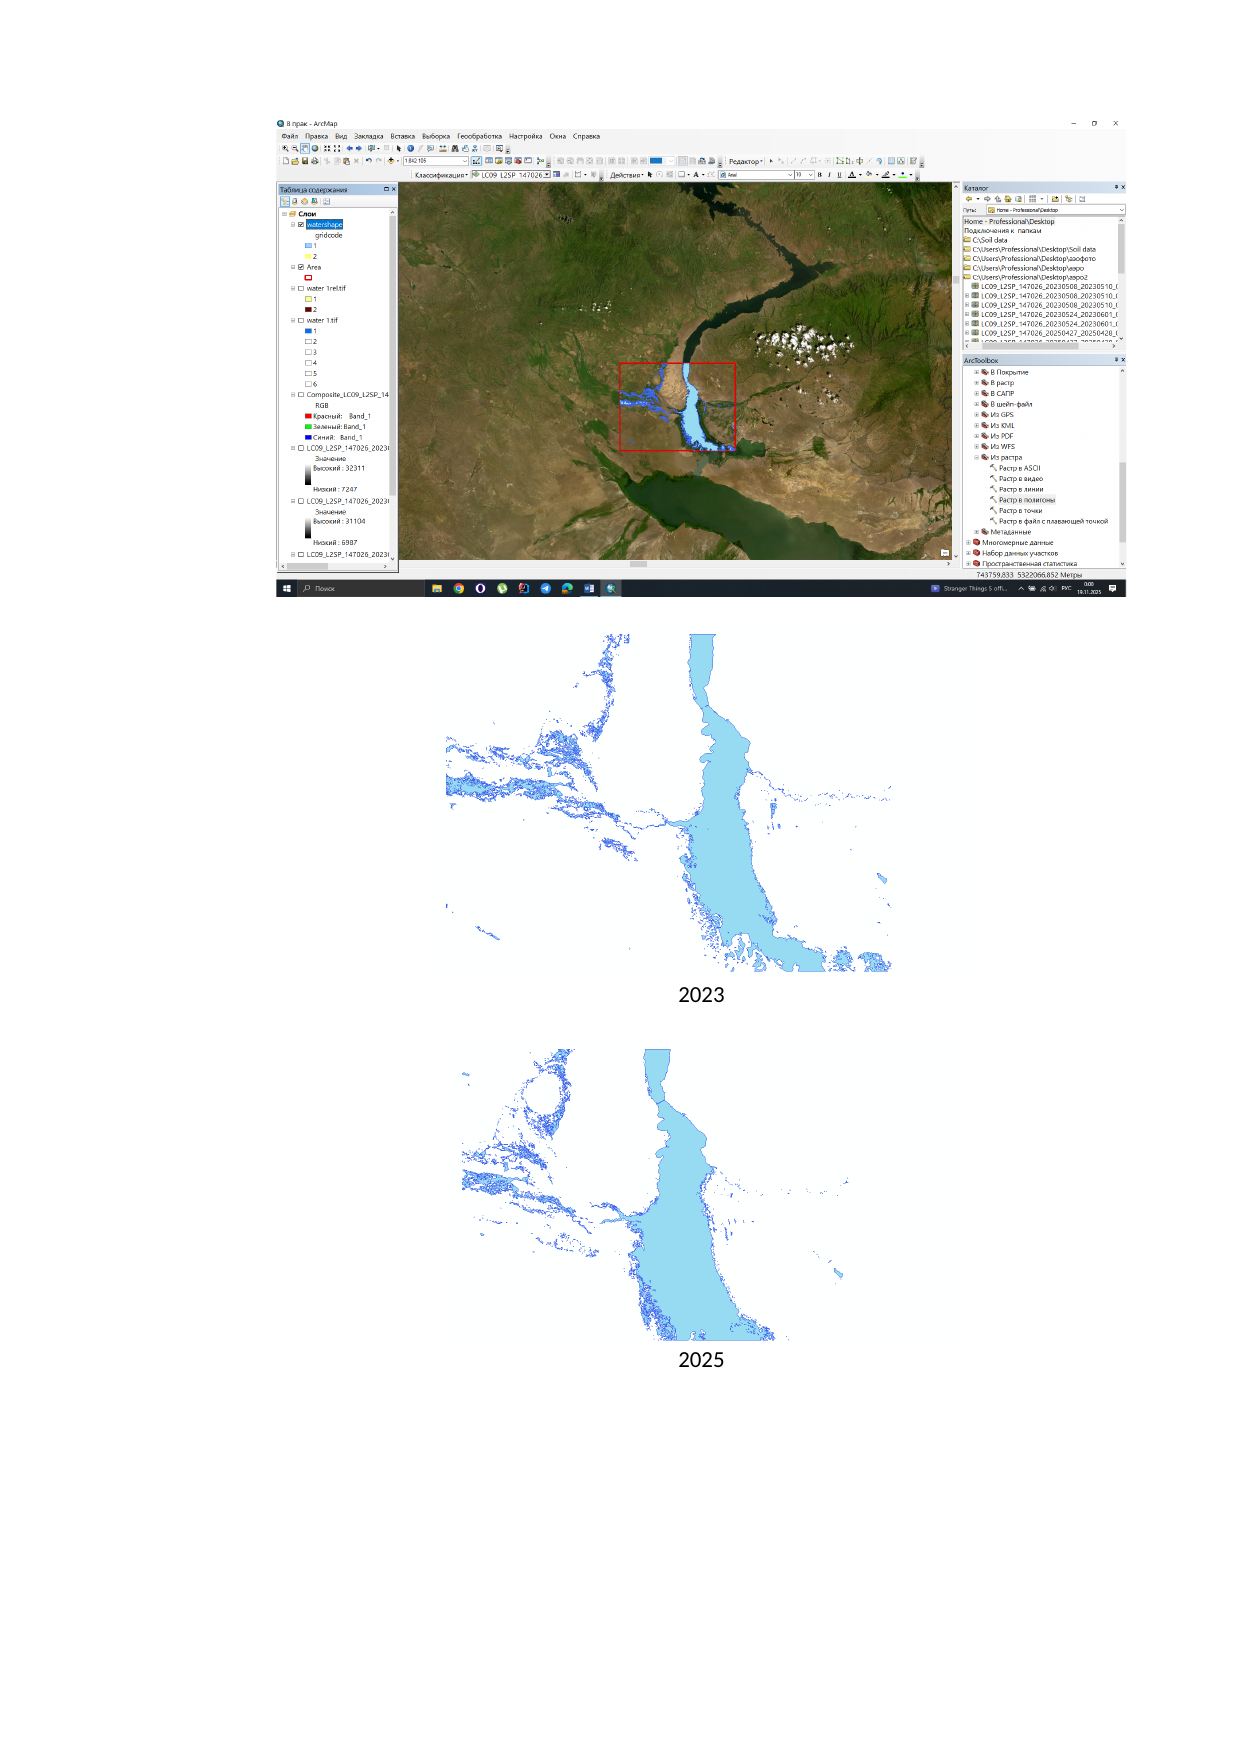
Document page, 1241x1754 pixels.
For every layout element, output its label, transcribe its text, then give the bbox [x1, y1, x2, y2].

picture [428, 624, 975, 980]
picture [441, 1035, 962, 1346]
text 2023 [177, 980, 1152, 1008]
picture [276, 118, 1127, 597]
text 2025 [177, 1345, 1152, 1373]
